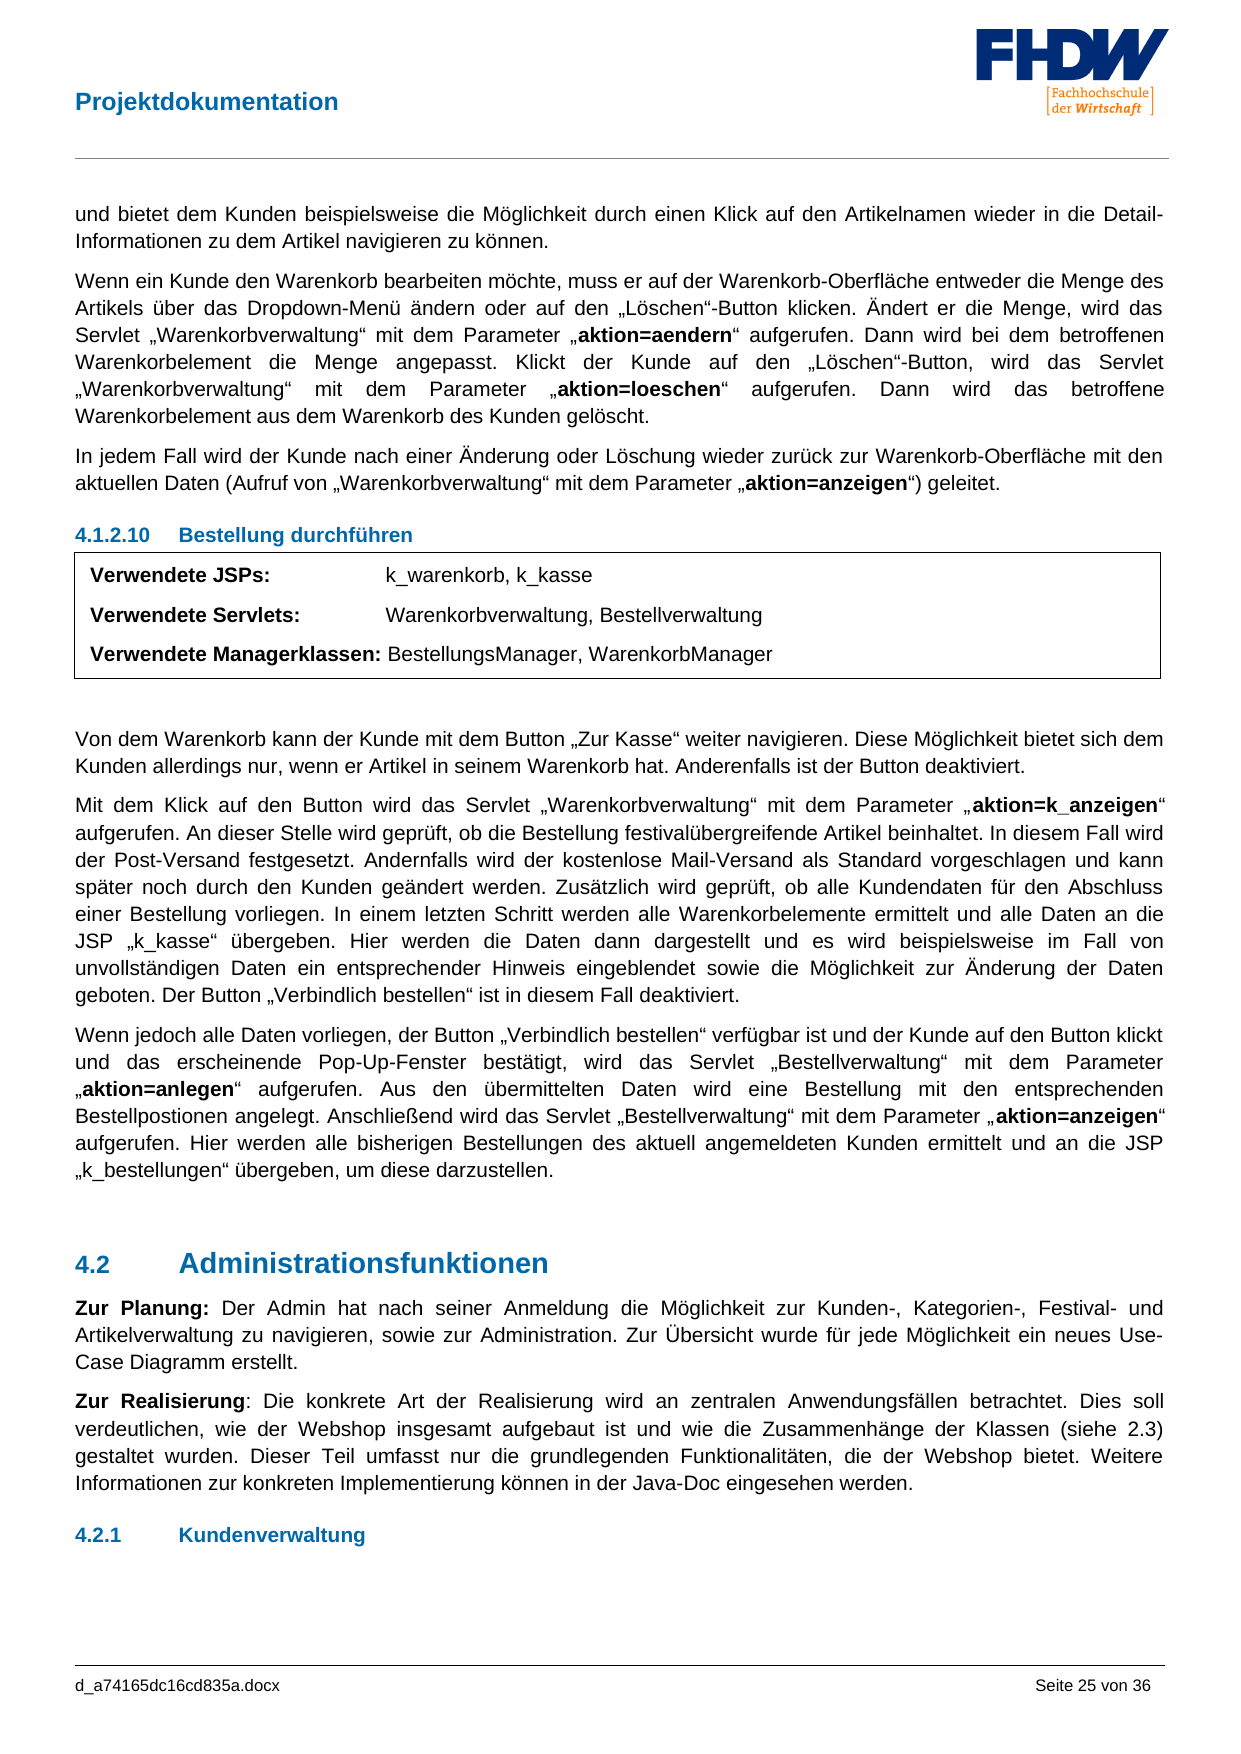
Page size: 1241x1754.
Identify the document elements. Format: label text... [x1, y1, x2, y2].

text Zur Planung: Der Admin hat nach seiner Anmeldung die Möglichkeit zur Kunden-, Kategorien-, Festival- und Artikelverwaltung zu navigieren, sowie zur Administration. Zur Übersicht wurde für jede Möglichkeit ein neues Use-Case Diagramm erstellt. [75, 1292, 1165, 1374]
text Wenn ein Kunde den Warenkorb bearbeiten möchte, muss er auf der Warenkorb-Oberfläche entweder die Menge des Artikels über das Dropdown-Menü ändern oder auf den „Löschen“-Button klicken. Ändert er die Menge, wird das Servlet „Warenkorbverwaltung“ mit dem Parameter „aktion=aendern“ aufgerufen. Dann wird bei dem betroffenen Warenkorbelement die Menge angepasst. Klickt der Kunde auf den „Löschen“-Button, wird das Servlet „Warenkorbverwaltung“ mit dem Parameter „aktion=loeschen“ aufgerufen. Dann wird das betroffene Warenkorbelement aus dem Warenkorb des Kunden gelöscht. [75, 265, 1165, 428]
text Wenn jedoch alle Daten vorliegen, der Button „Verbindlich bestellen“ verfügbar ist und der Kunde auf den Button klickt und das erscheinende Pop-Up-Fenster bestätigt, wird das Servlet „Bestellverwaltung“ mit dem Parameter „aktion=anlegen“ aufgerufen. Aus den übermittelten Daten wird eine Bestellung mit den entsprechenden Bestellpostionen angelegt. Anschließend wird das Servlet „Bestellverwaltung“ mit dem Parameter „aktion=anzeigen“ aufgerufen. Hier werden alle bisherigen Bestellungen des aktuell angemeldeten Kunden ermittelt und an die JSP „k_bestellungen“ übergeben, um diese darzustellen. [75, 1019, 1165, 1182]
text Mit dem Klick auf den Button wird das Servlet „Warenkorbverwaltung“ mit dem Parameter „aktion=k_anzeigen“ aufgerufen. An dieser Stelle wird geprüft, ob die Bestellung festivalübergreifende Artikel beinhaltet. In diesem Fall wird der Post-Versand festgesetzt. Andernfalls wird der kostenlose Mail-Versand als Standard vorgeschlagen und kann später noch durch den Kunden geändert werden. Zusätzlich wird geprüft, ob alle Kundendaten für den Abschluss einer Bestellung vorliegen. In einem letzten Schritt werden alle Warenkorbelemente ermittelt und alle Daten an die JSP „k_kasse“ übergeben. Hier werden die Daten dann dargestellt und es wird beispielsweise im Fall von unvollständigen Daten ein entsprechender Hinweis eingeblendet sowie die Möglichkeit zur Änderung der Daten geboten. Der Button „Verbindlich bestellen“ ist in diesem Fall deaktiviert. [75, 790, 1165, 1007]
text Zur Realisierung: Die konkrete Art der Realisierung wird an zentralen Anwendungsfällen betrachtet. Dies soll verdeutlichen, wie der Webshop insgesamt aufgebaut ist und wie die Zusammenhänge der Klassen (siehe 2.3) gestaltet wurden. Dieser Teil umfasst nur die grundlegenden Funktionalitäten, die der Webshop bietet. Weitere Informationen zur konkreten Implementierung können in der Java-Doc eingesehen werden. [75, 1386, 1165, 1494]
text Von dem Warenkorb kann der Kunde mit dem Button „Zur Kasse“ weiter navigieren. Diese Möglichkeit bietet sich dem Kunden allerdings nur, wenn er Artikel in seinem Warenkorb hat. Anderenfalls ist der Button deaktiviert. [75, 723, 1165, 778]
subtitle Administrationsfunktionen [75, 1246, 1165, 1280]
picture [976, 29, 1169, 116]
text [75, 199, 1165, 253]
subtitle Bestellung durchführen [75, 519, 1165, 547]
text In jedem Fall wird der Kunde nach einer Änderung oder Löschung wieder zurück zur Warenkorb-Oberfläche mit den aktuellen Daten (Aufruf von „Warenkorbverwaltung“ mit dem Parameter „aktion=anzeigen“) geleitet. [75, 440, 1165, 494]
subtitle Kundenverwaltung [75, 1519, 1165, 1547]
